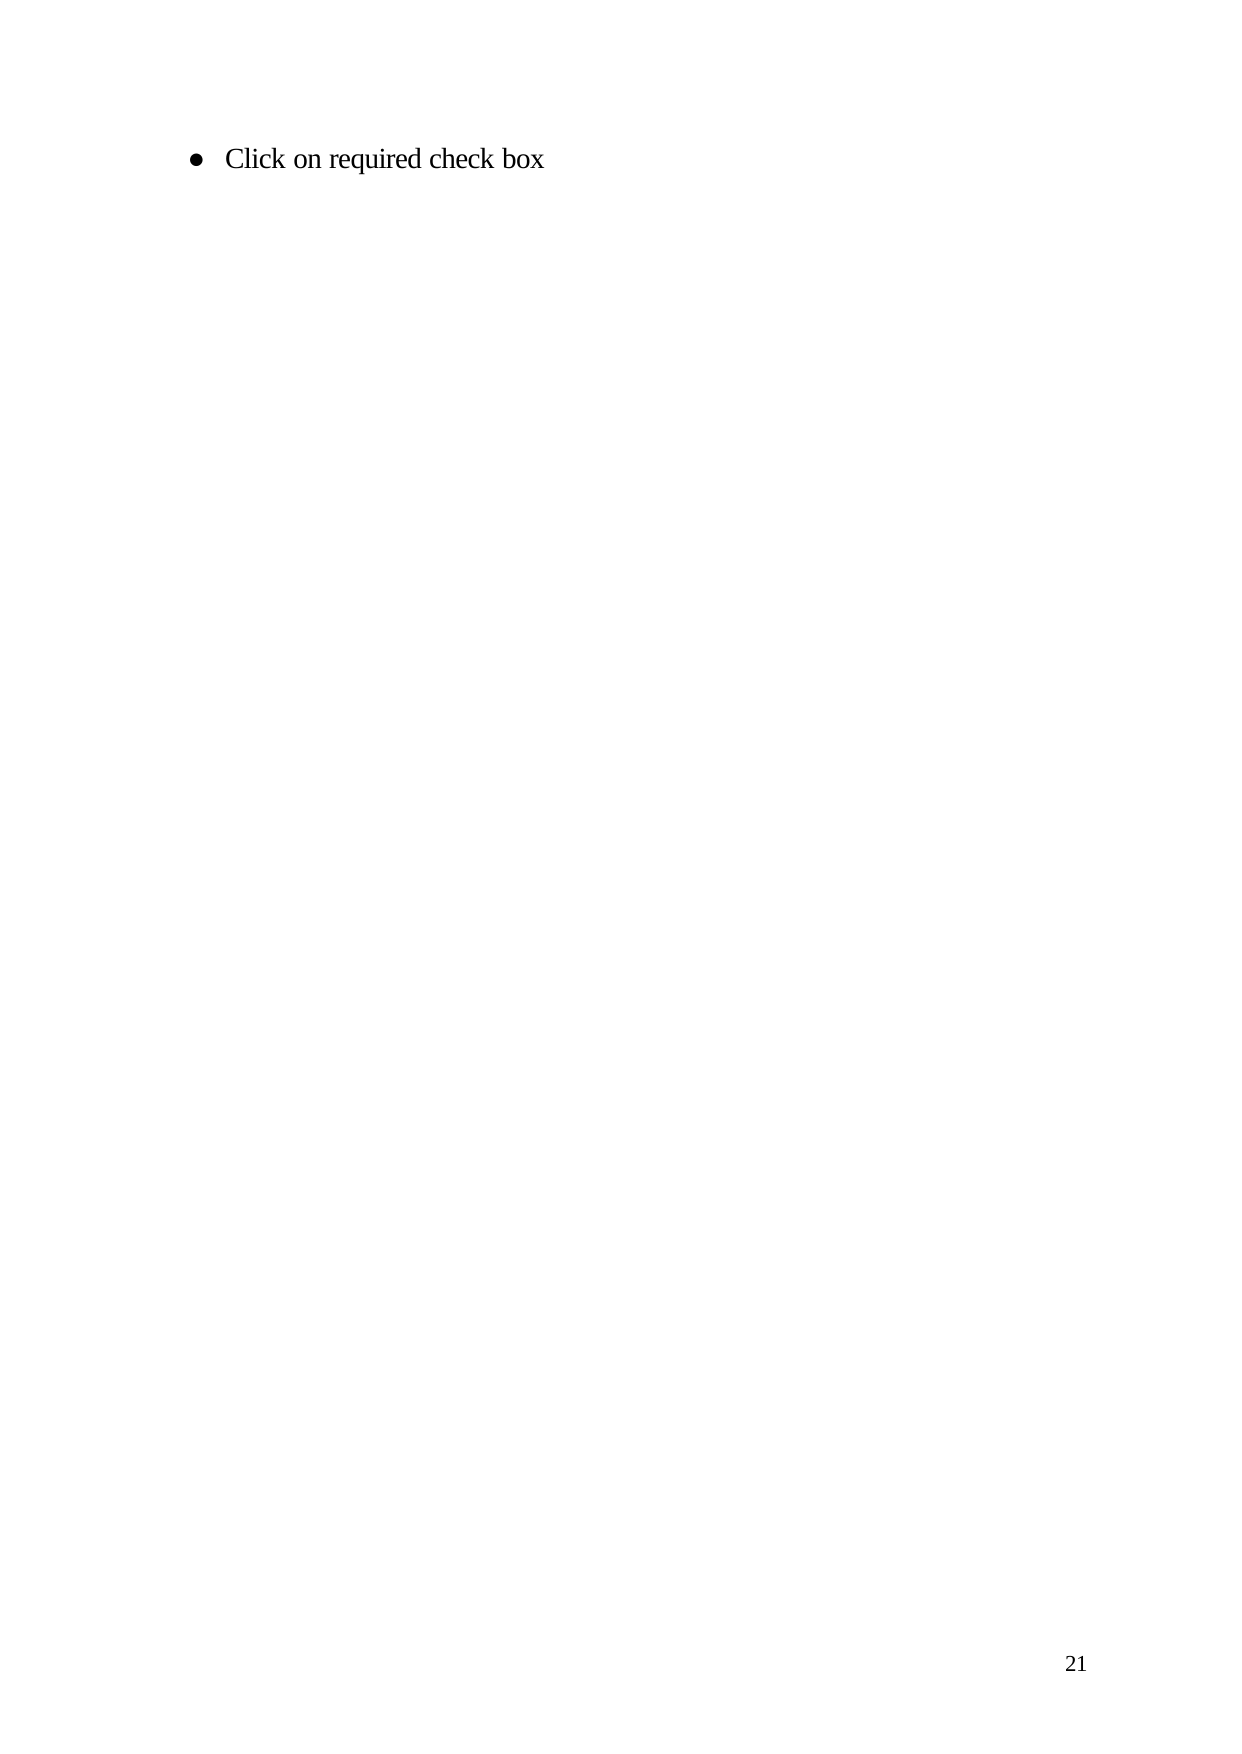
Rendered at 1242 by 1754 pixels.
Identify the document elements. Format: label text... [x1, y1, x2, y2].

list Click on required check box [187, 142, 1153, 175]
